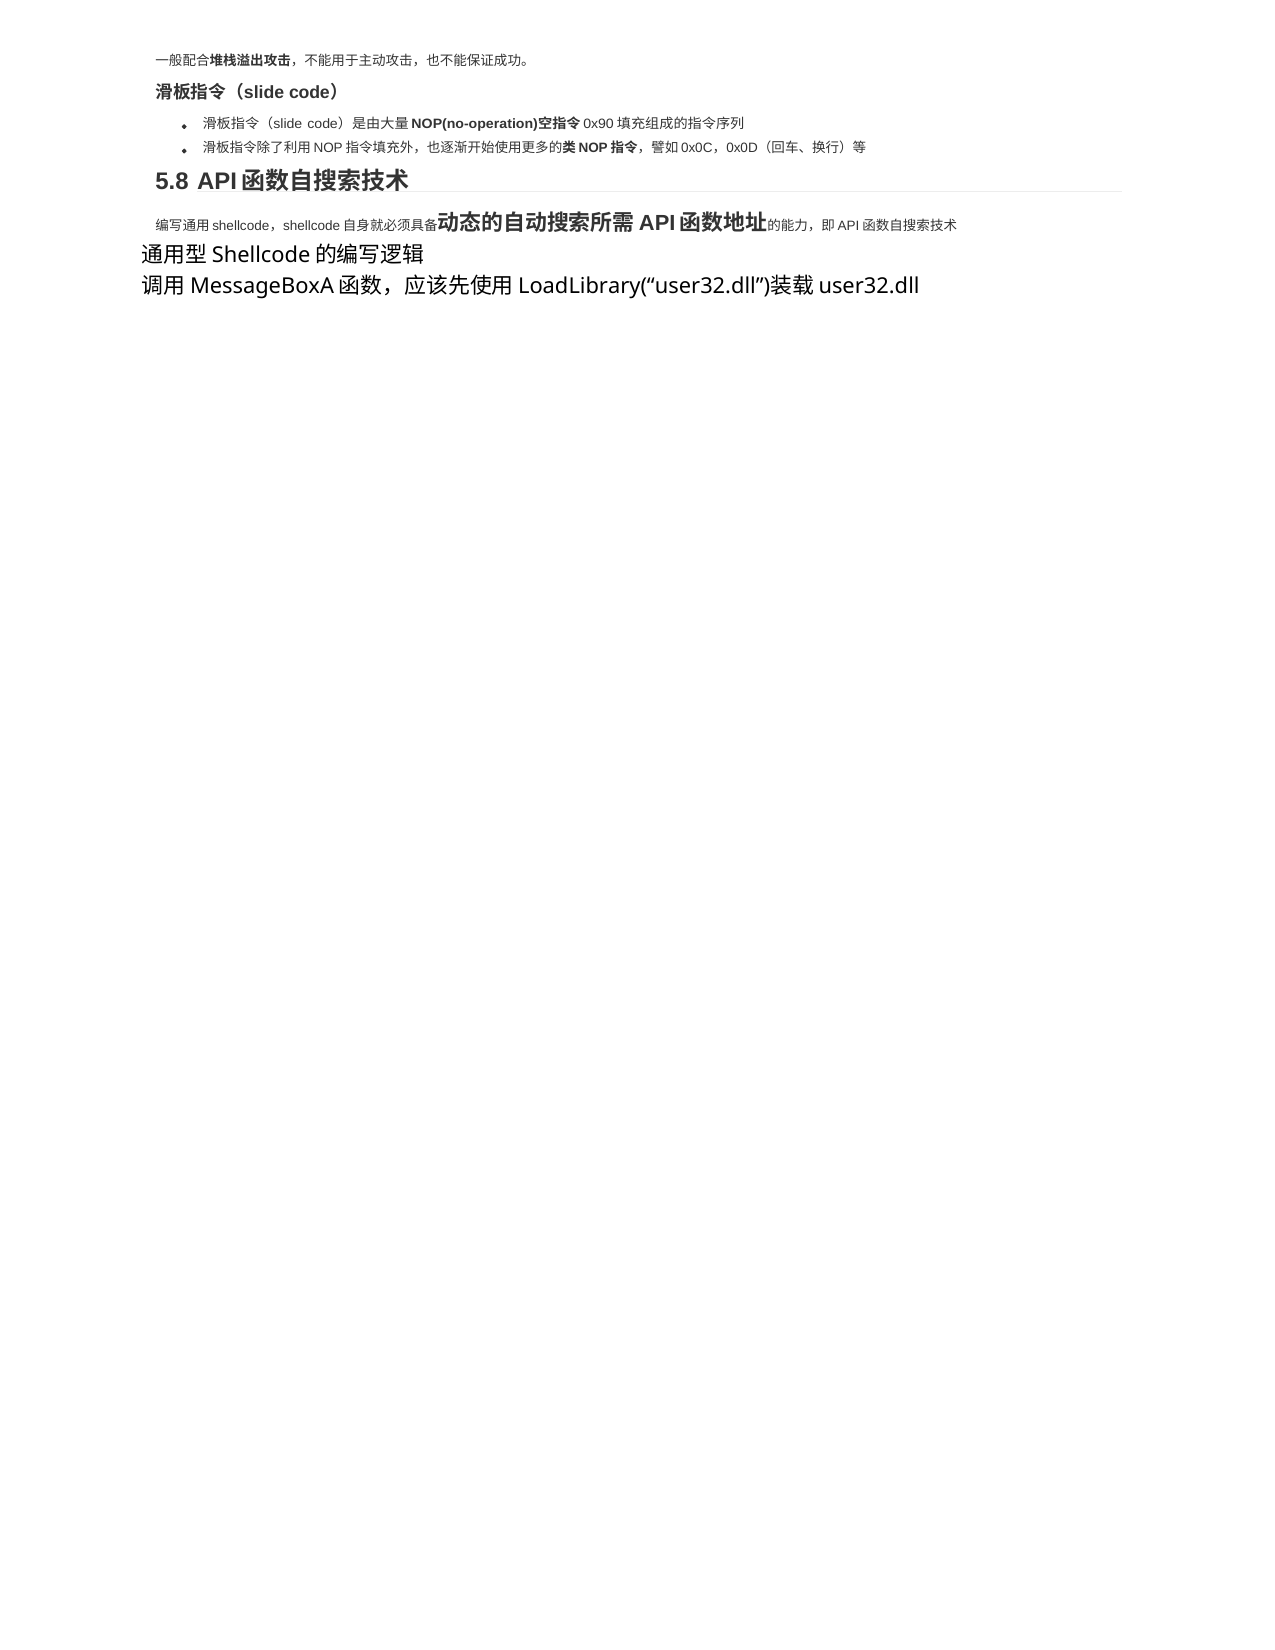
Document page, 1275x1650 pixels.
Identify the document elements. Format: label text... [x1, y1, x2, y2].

text 编写通用shellcode，shellcode自身就必须具备动态的自动搜索所需API函数地址的能力，即API函数自搜索技术 [155, 205, 1135, 237]
text 通用型Shellcode的编写逻辑 [142, 237, 1135, 268]
subtitle 滑板指令（slide code） [155, 78, 1135, 104]
text 调用MessageBoxA函数，应该先使用LoadLibrary(“user32.dll”)装载user32.dll [142, 268, 1135, 300]
text 一般配合堆栈溢出攻击，不能用于主动攻击，也不能保证成功。 [155, 50, 1135, 69]
subtitle API函数自搜索技术 [155, 162, 1135, 196]
text 滑板指令（slide code）是由大量NOP(no-operation)空指令0x90填充组成的指令序列 [202, 113, 1135, 132]
text 滑板指令除了利用NOP指令填充外，也逐渐开始使用更多的类NOP指令，譬如0x0C，0x0D（回车、换行）等 [202, 137, 1135, 157]
